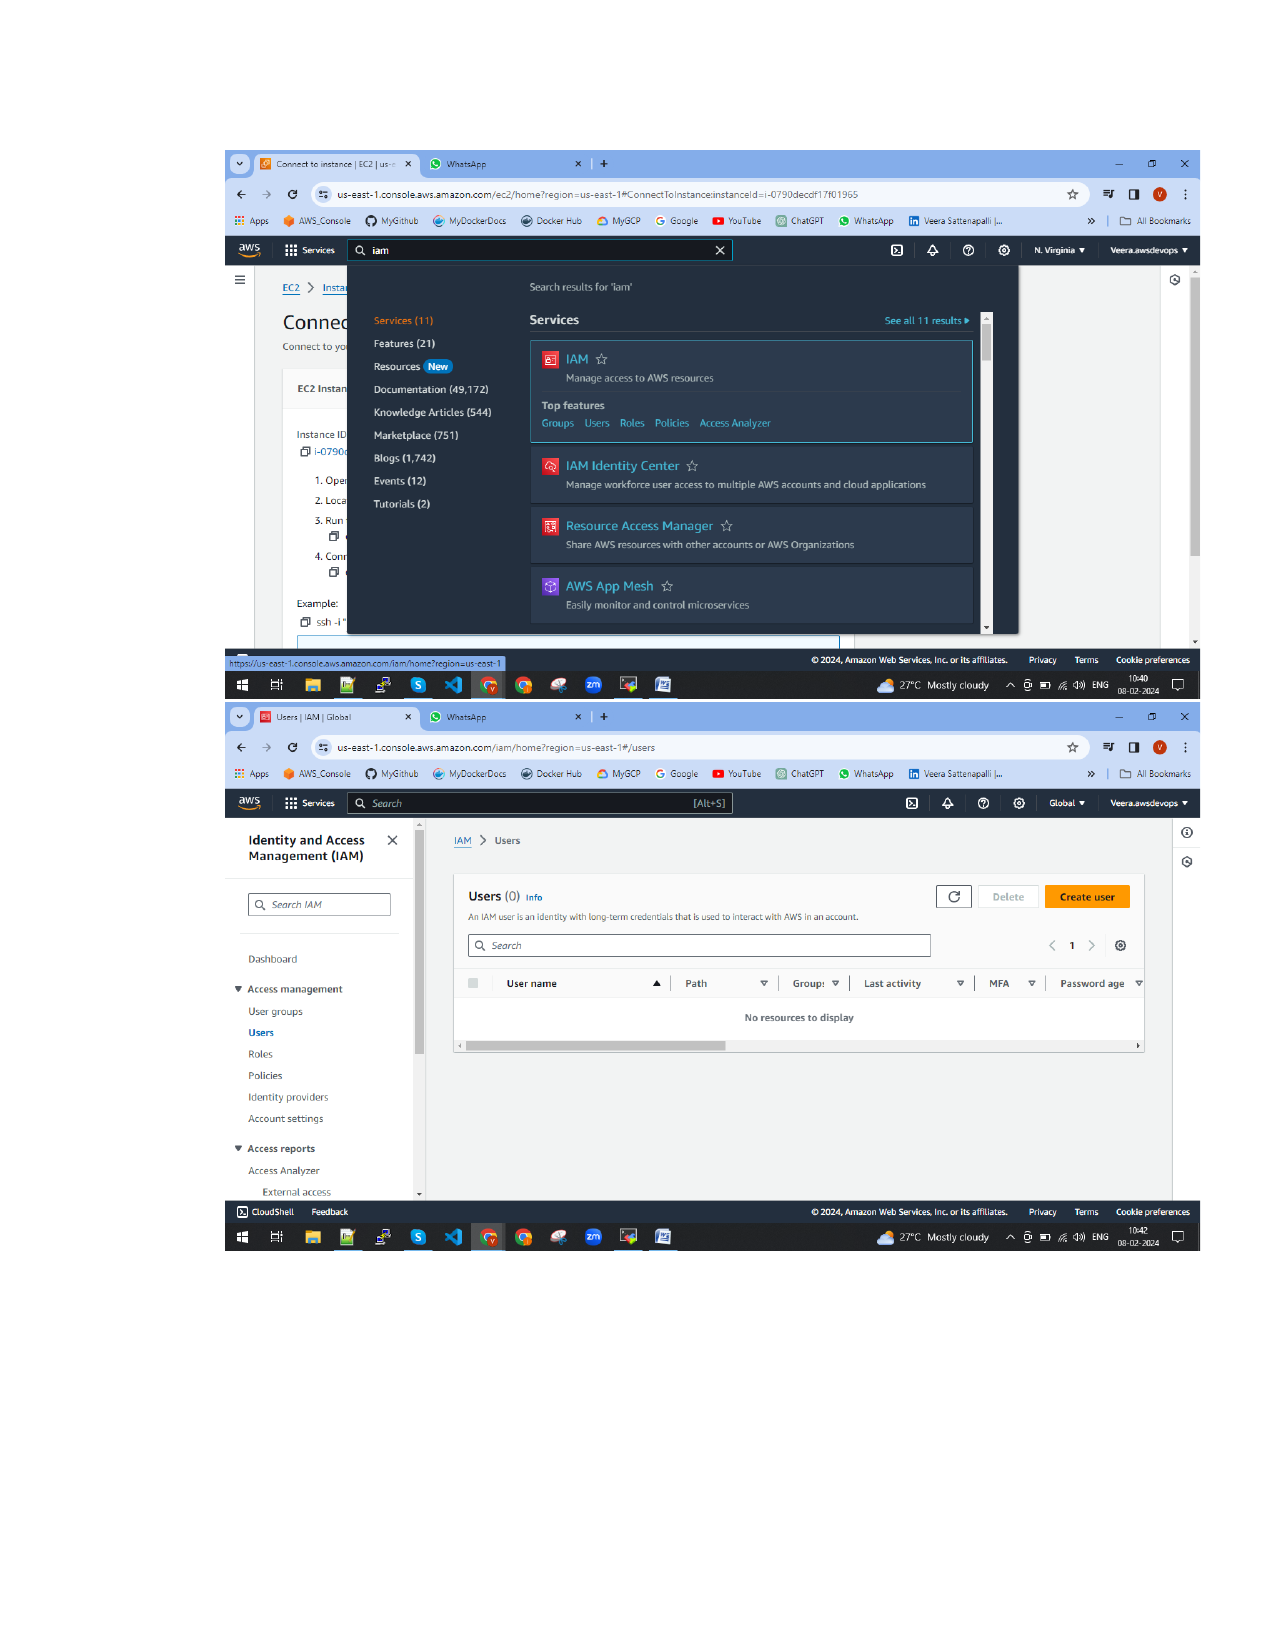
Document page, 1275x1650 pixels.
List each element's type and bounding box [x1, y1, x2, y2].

picture [225, 702, 1200, 1251]
picture [225, 150, 1200, 699]
